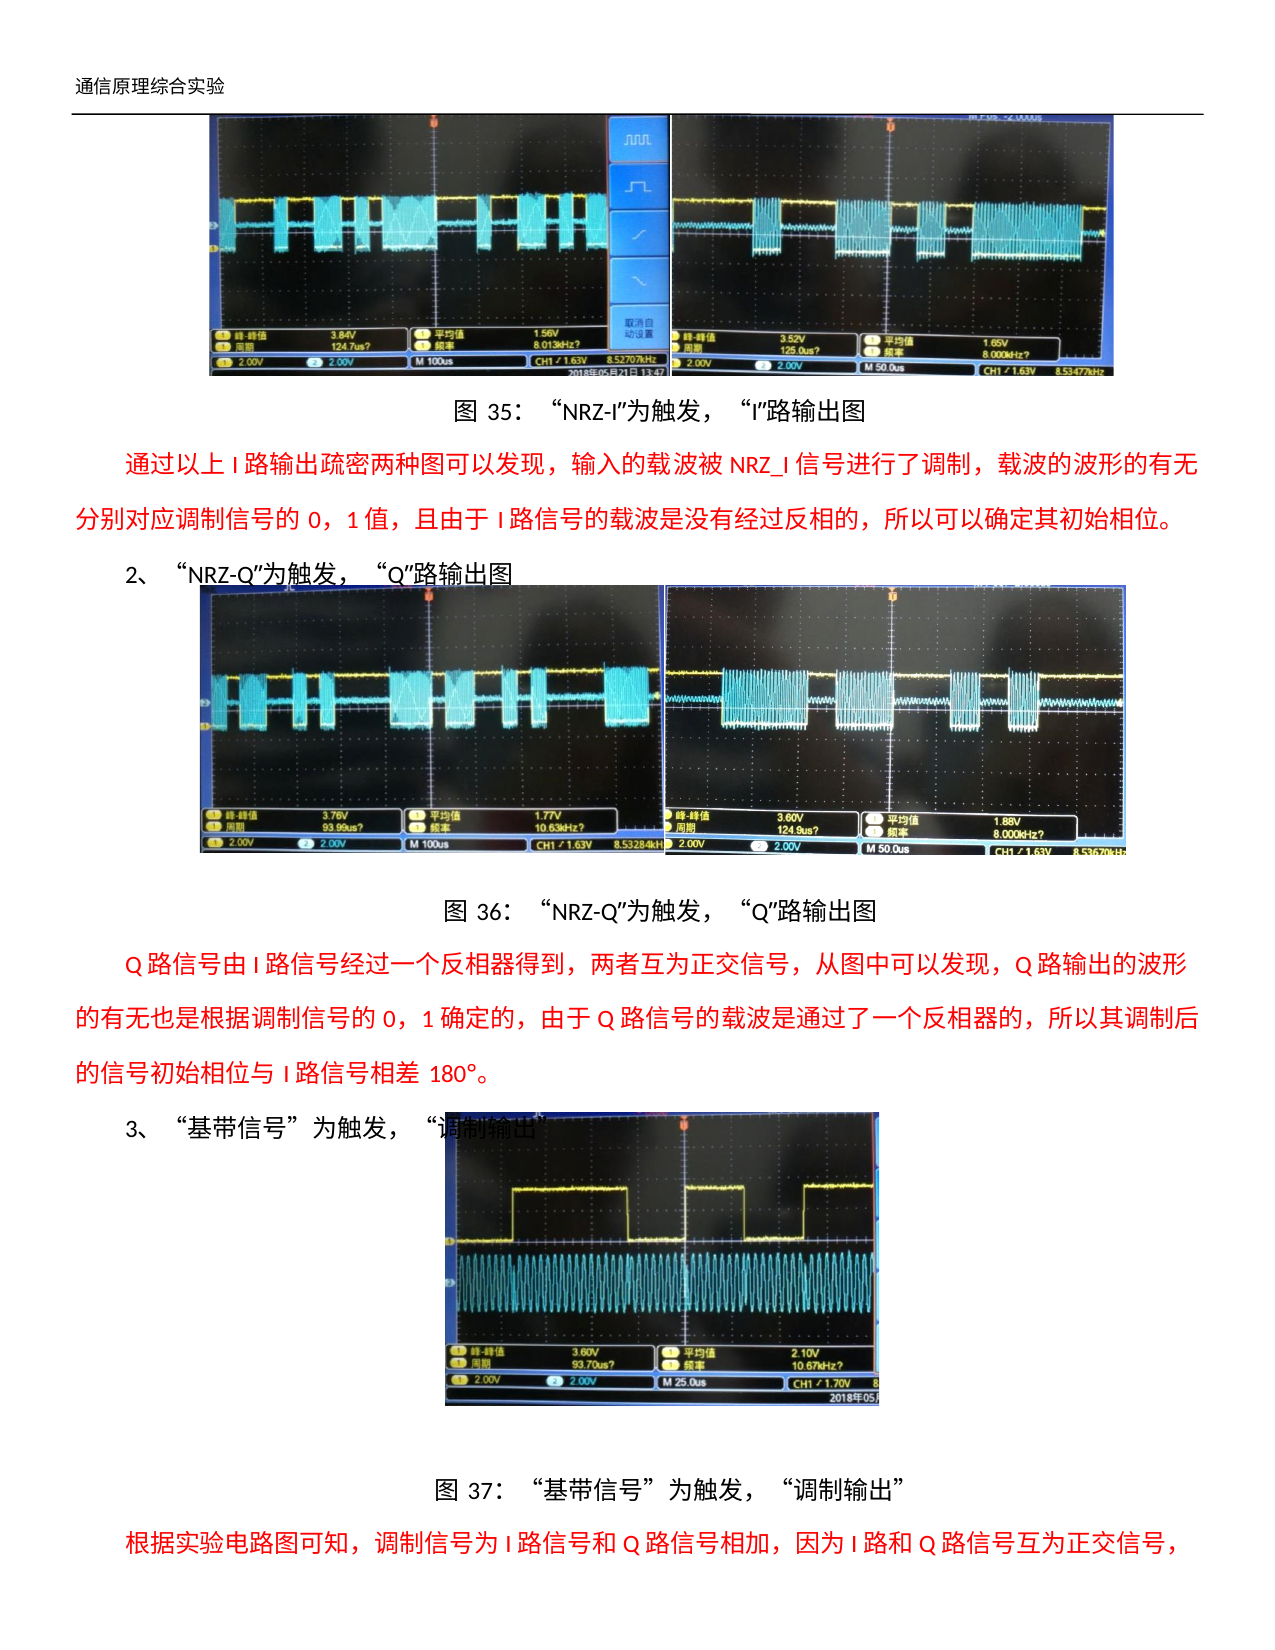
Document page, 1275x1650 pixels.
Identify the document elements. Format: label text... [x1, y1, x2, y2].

text 通过以上 I 路输出疏密两种图可以发现，输入的载波被 NRZ_I 信号进行了调制，载波的波形的有无 分别对应调制信号的0，1 值，且由于I 路信号的载波是没有经过反相的，所以可以确定其初始相位。 [75, 444, 1200, 536]
text Q 路信号由 I 路信号经过一个反相器得到，两者互为正交信号，从图中可以发现，Q 路输出的波形 [125, 945, 1200, 981]
text 的有无也是根据调制信号的 0，1 确定的，由于 Q 路信号的载波是通过了一个反相器的，所以其调制后的信号初始相位与I 路信号相差180°。 [75, 998, 1200, 1089]
text 通信原理综合实验 [75, 75, 1200, 98]
text 3、“基带信号”为触发，“调制输出” [125, 1108, 1200, 1145]
text 图35：“NRZ-I”为触发，“I”路输出图 [454, 391, 1200, 427]
text 图36：“NRZ-Q”为触发，“Q”路输出图 [443, 892, 1200, 928]
text 根据实验电路图可知，调制信号为 I 路信号和 Q 路信号相加，因为 I 路和 Q 路信号互为正交信号， [125, 1524, 1200, 1560]
text 图37：“基带信号”为触发，“调制输出” [434, 1471, 1200, 1507]
text 2、“NRZ-Q”为触发，“Q”路输出图 [125, 555, 1200, 590]
